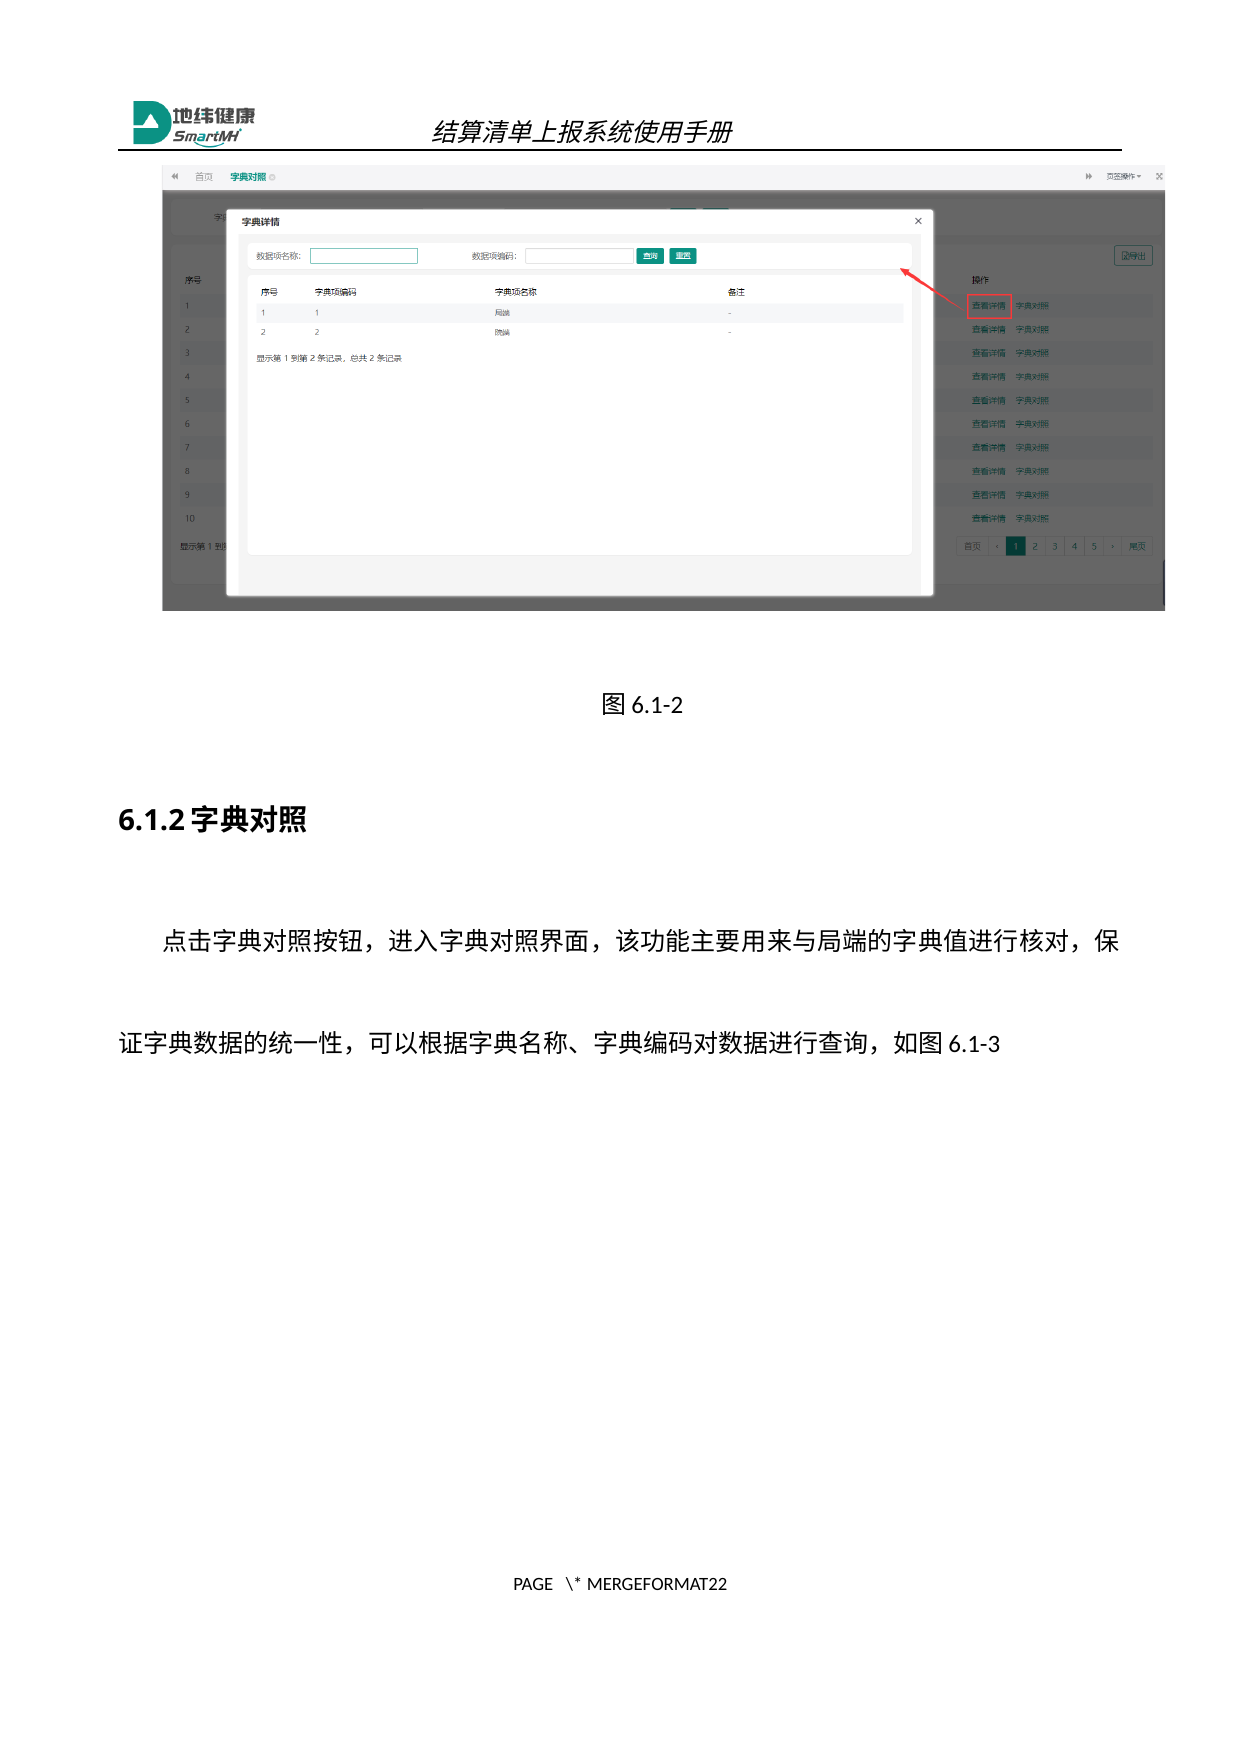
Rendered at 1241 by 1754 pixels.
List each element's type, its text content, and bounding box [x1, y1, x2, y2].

subtitle 6.1.2字典对照 [118, 784, 1122, 852]
picture [161, 165, 1166, 611]
text 点击字典对照按钮，进入字典对照界面，该功能主要用来与局端的字典值进行核对，保证字典数据的统一性，可以根据字典名称、字典编码对数据进行查询，如图6.1-3 [118, 905, 1122, 1075]
text 图6.1-2 [118, 668, 1122, 736]
picture [129, 94, 258, 149]
